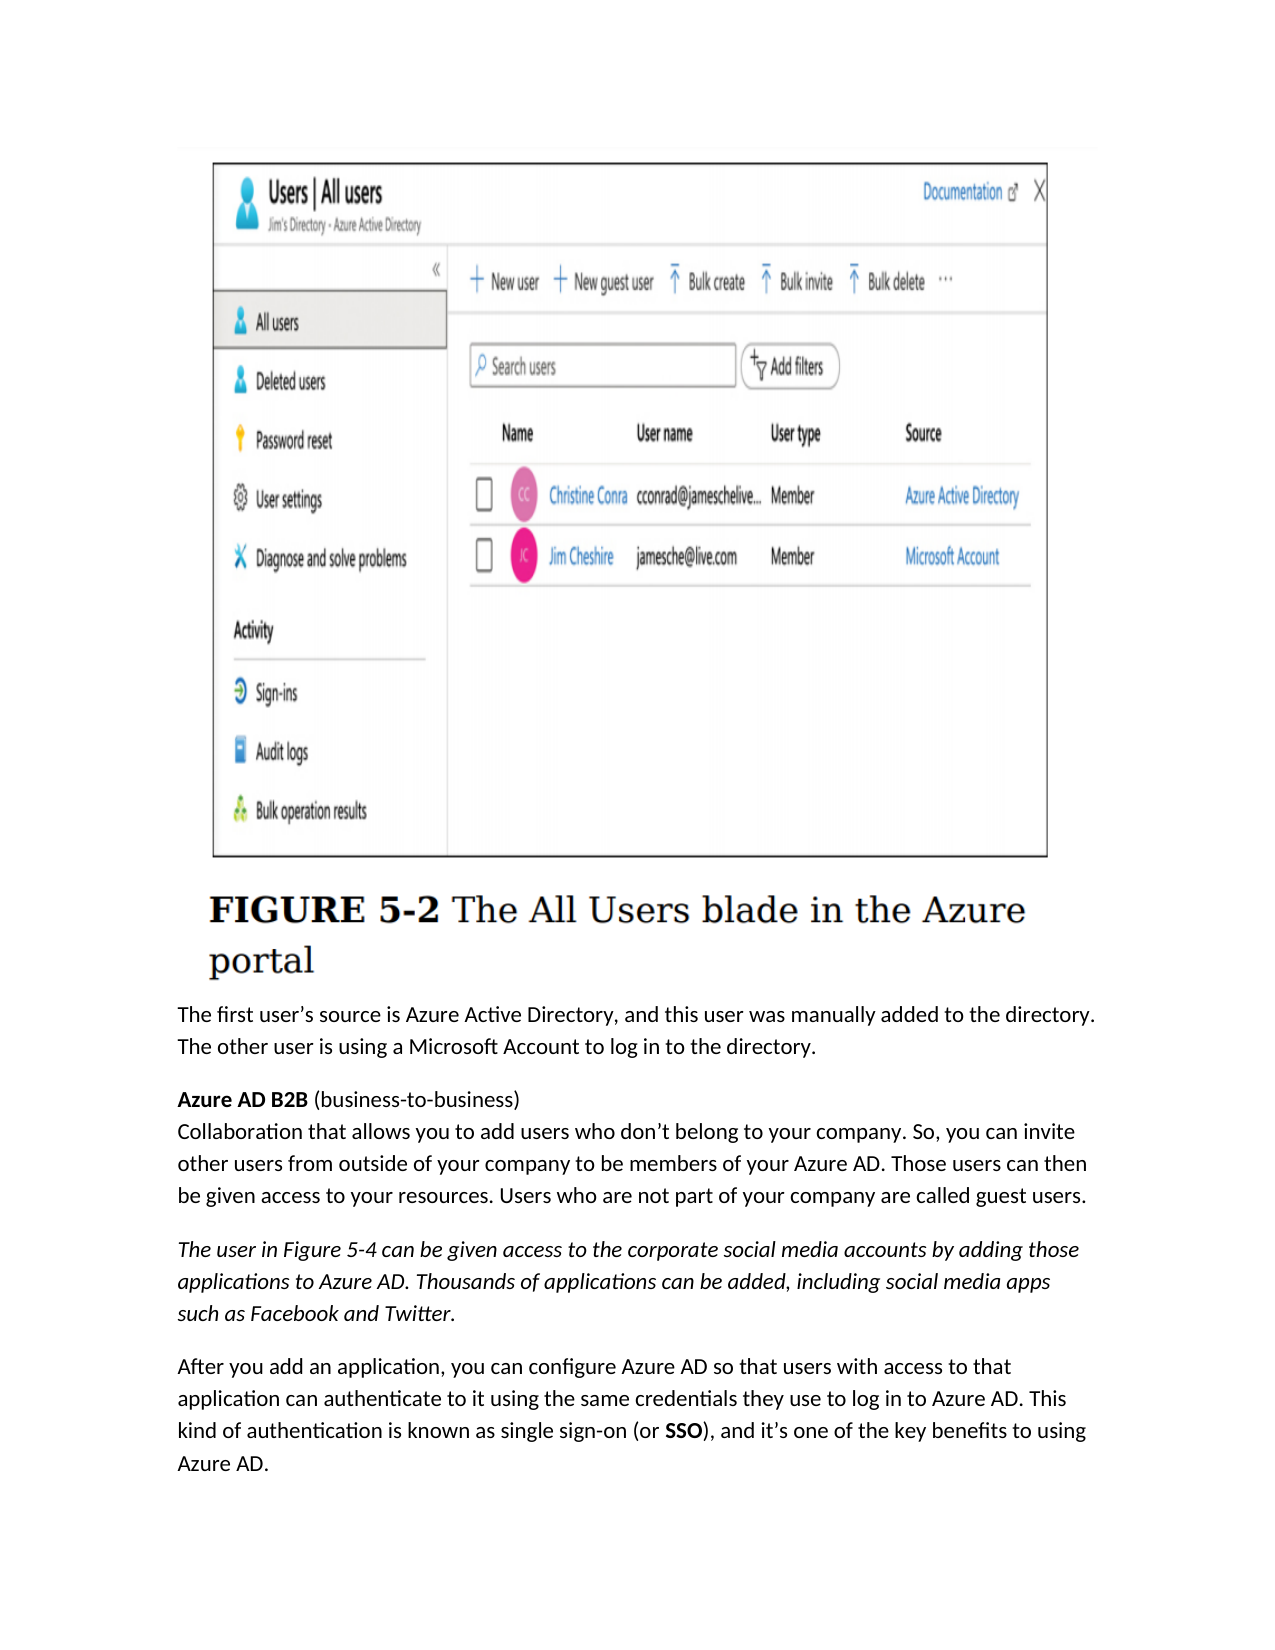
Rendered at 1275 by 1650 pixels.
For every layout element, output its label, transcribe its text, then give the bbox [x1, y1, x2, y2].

text Azure AD B2B (business-to-business) Collaboration that allows you to add users who don’t belong to your company. So, you can invite other users from outside of your company to be members of your Azure AD. Those users can then be given access to your resources. Users who are not part of your company are called guest users. [177, 1085, 1098, 1210]
text The first user’s source is Azure Active Directory, and this user was manually added to the directory. The other user is using a Microsoft Account to log in to the directory. [177, 996, 1098, 1060]
text The user in Figure 5-4 can be given access to the corporate social media accounts by adding those applications to Azure AD. Thousands of applications can be added, including social media apps such as Facebook and Twitter. [177, 1235, 1098, 1327]
text After you add an application, you can configure Azure AD so that users with access to that application can authenticate to it using the same credentials they use to log in to Azure AD. This kind of authentication is known as single sign-on (or SSO), and it’s one of the key benefits to using Azure AD. [177, 1352, 1098, 1477]
picture [177, 147, 1098, 996]
